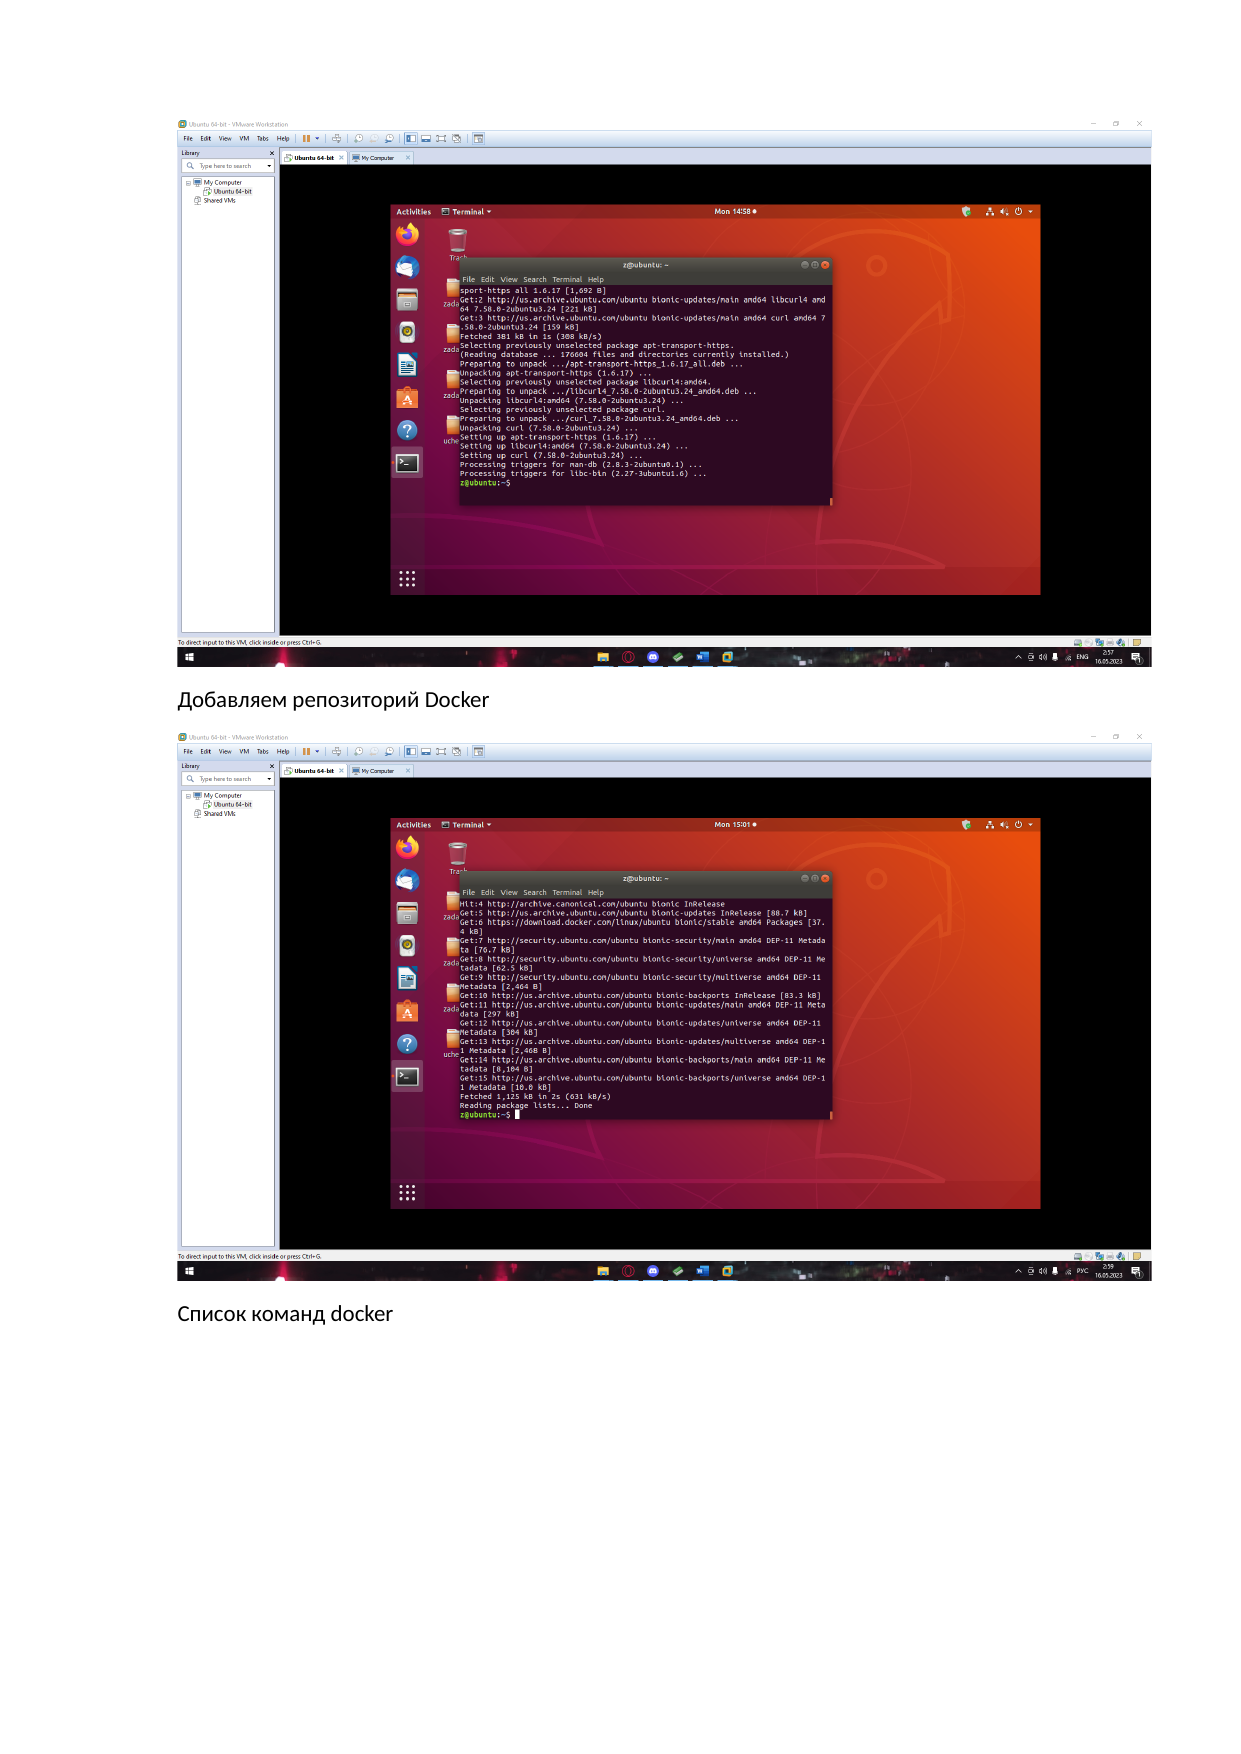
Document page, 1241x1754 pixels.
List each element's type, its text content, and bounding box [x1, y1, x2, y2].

text Список команд docker [177, 1299, 1152, 1327]
text Добавляем репозиторий Docker [177, 685, 1152, 713]
picture [177, 732, 1152, 1281]
picture [177, 118, 1152, 667]
